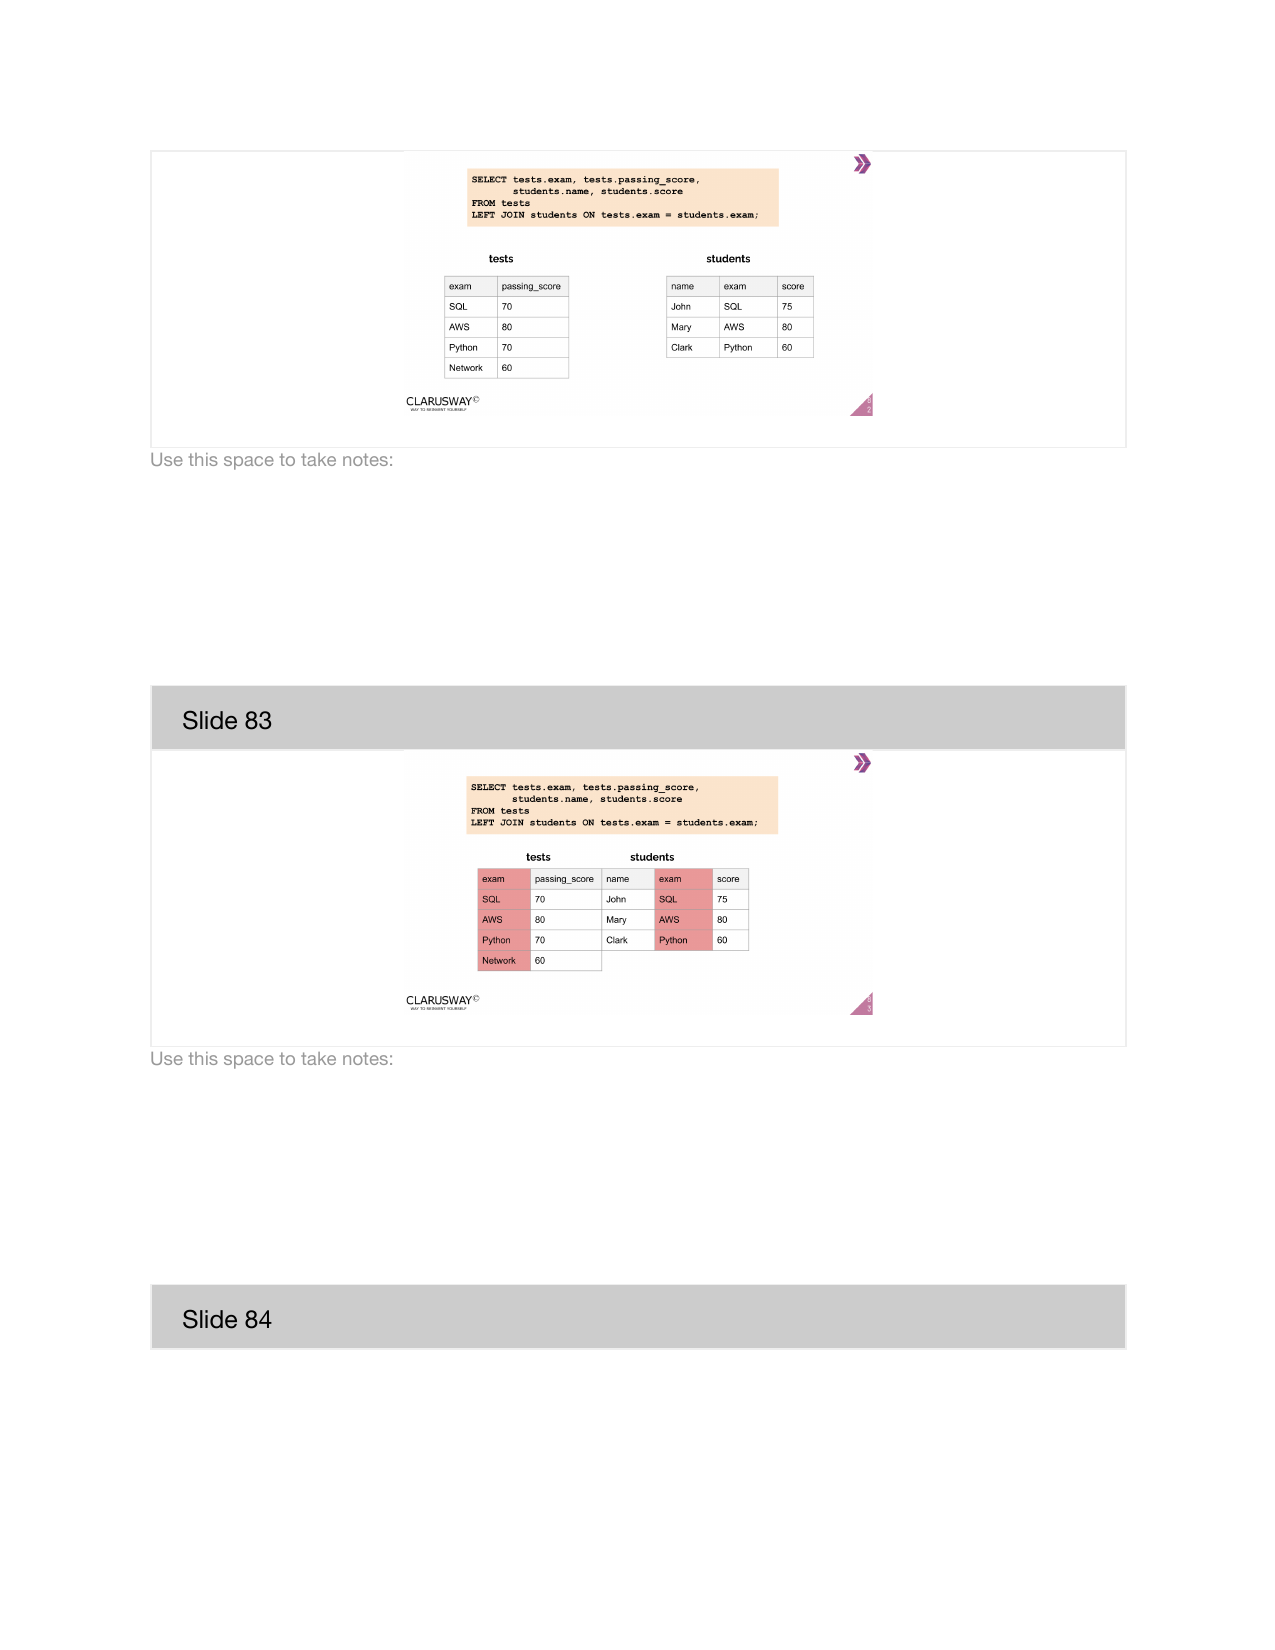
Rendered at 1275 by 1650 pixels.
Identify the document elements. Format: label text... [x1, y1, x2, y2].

text Use this space to take notes: [150, 1047, 1125, 1071]
table_cell [152, 152, 1125, 447]
picture [403, 151, 873, 416]
picture [403, 750, 873, 1015]
table_header Slide 83 [152, 686, 1125, 749]
text Use this space to take notes: [150, 448, 1125, 472]
table_header Slide 84 [152, 1285, 1125, 1348]
table_cell [152, 751, 1125, 1046]
